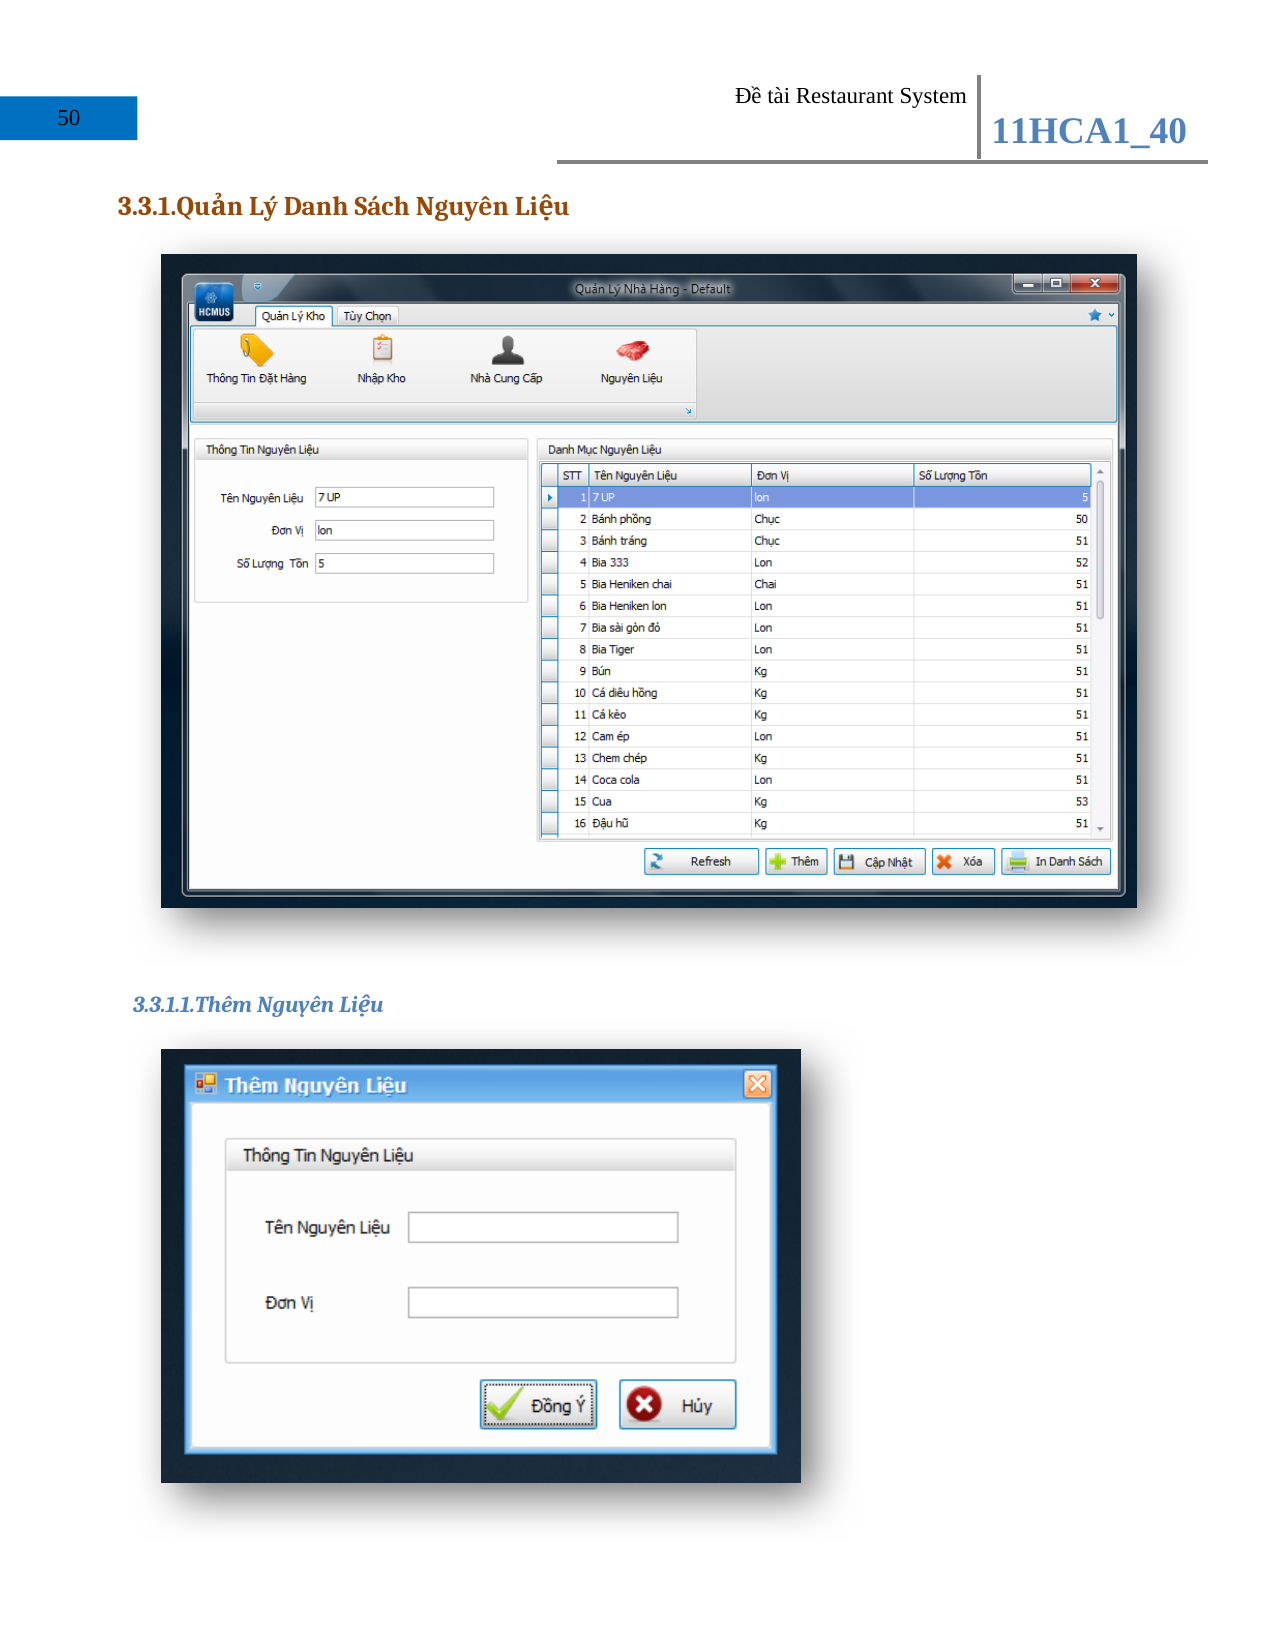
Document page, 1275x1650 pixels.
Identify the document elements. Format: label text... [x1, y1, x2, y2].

picture [161, 1049, 801, 1483]
picture [161, 254, 1137, 908]
subtitle 3.3.1.Quản Lý Danh Sách Nguyên Liệu [118, 191, 1167, 222]
subtitle 3.3.1.1.Thêm Nguyên Liệu [133, 992, 1167, 1018]
